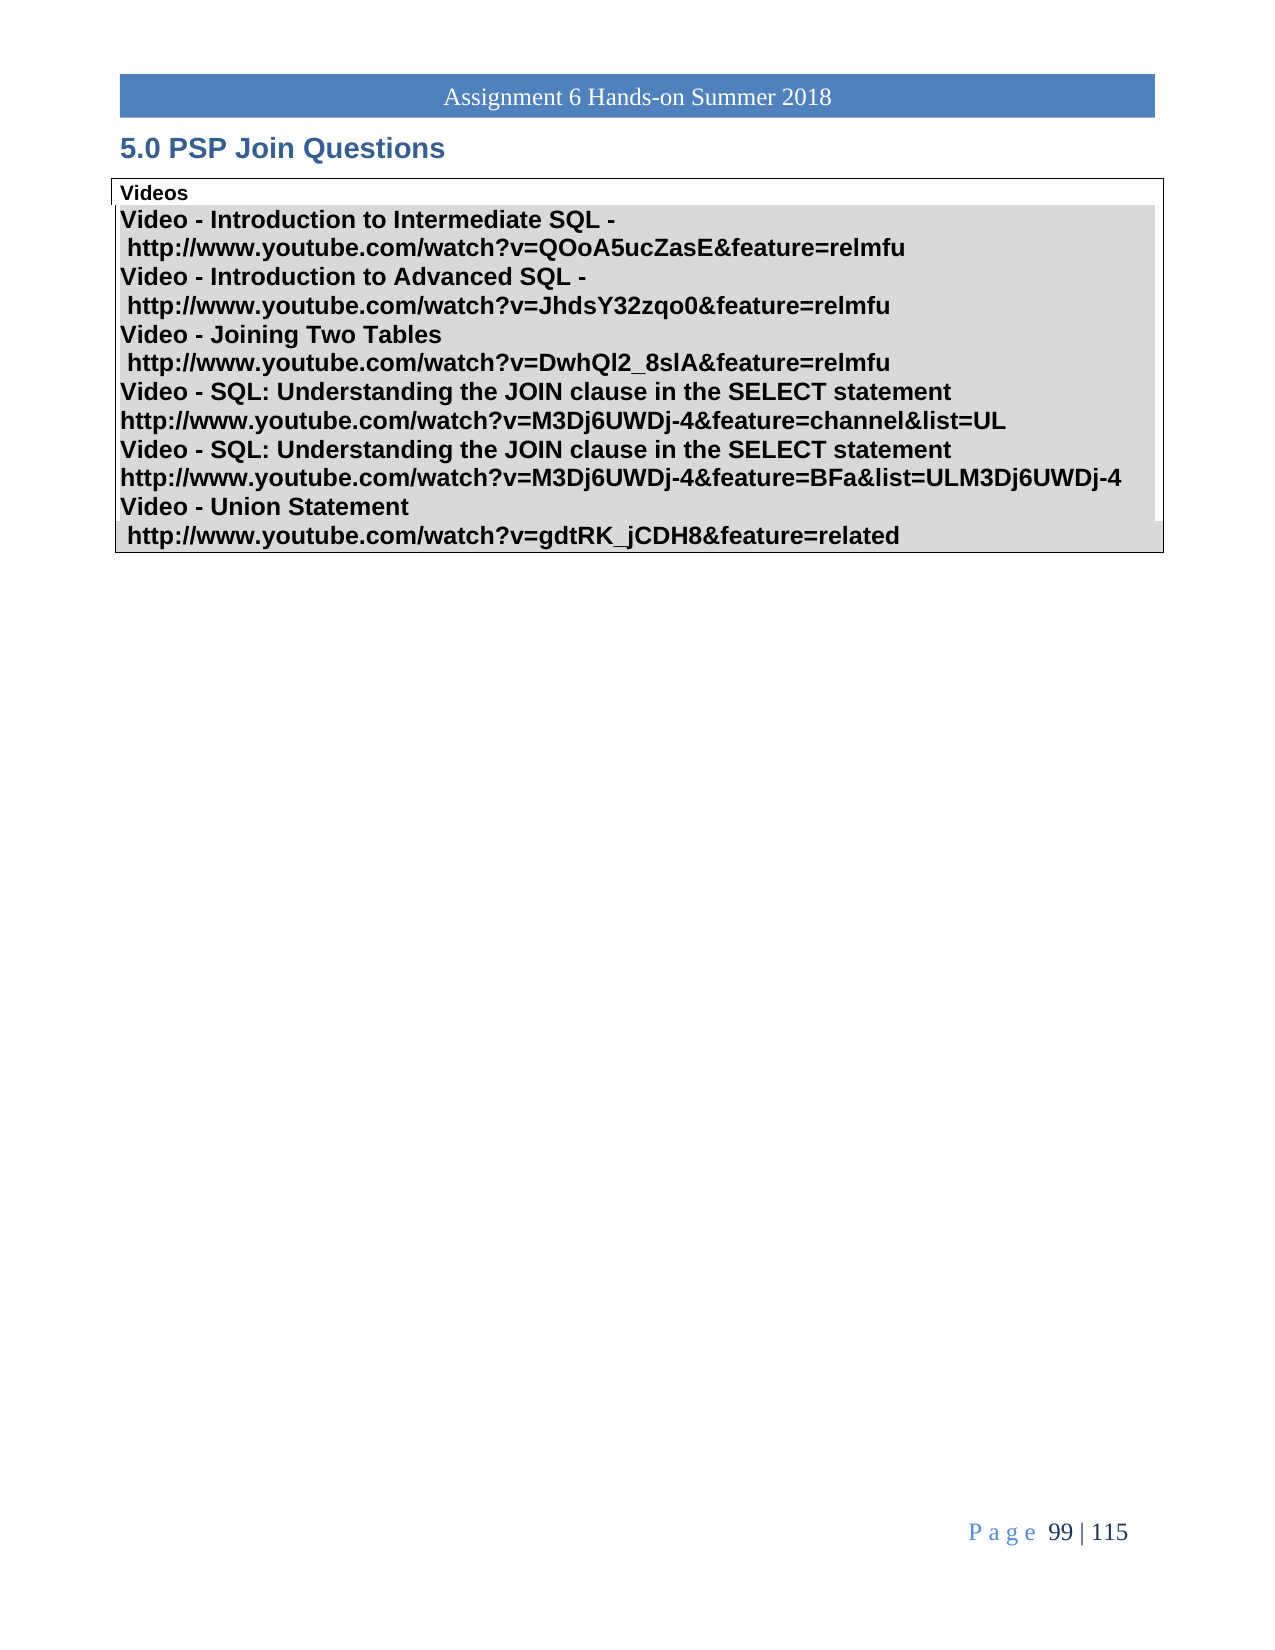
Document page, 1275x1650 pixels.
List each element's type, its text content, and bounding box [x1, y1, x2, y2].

text Video - Introduction to Advanced SQL - [120, 262, 1155, 291]
text http://www.youtube.com/watch?v=DwhQl2_8slA&feature=relmfu [120, 348, 1155, 377]
text Video - SQL: Understanding the JOIN clause in the SELECT statement [120, 377, 1155, 406]
text http://www.youtube.com/watch?v=JhdsY32zqo0&feature=relmfu [120, 291, 1155, 320]
text Video - Union Statement [120, 492, 1155, 518]
text Video - SQL: Understanding the JOIN clause in the SELECT statement [120, 435, 1155, 463]
text Video - Introduction to Intermediate SQL - [120, 205, 1155, 233]
text http://www.youtube.com/watch?v=M3Dj6UWDj-4&feature=BFa&list=ULM3Dj6UWDj-4 [120, 463, 1155, 492]
text http://www.youtube.com/watch?v=gdtRK_jCDH8&feature=related [116, 518, 1163, 552]
subtitle 5.0 PSP Join Questions [120, 118, 1155, 165]
text Videos [112, 179, 1163, 205]
text Video - Joining Two Tables [120, 320, 1155, 348]
text http://www.youtube.com/watch?v=QOoA5ucZasE&feature=relmfu [120, 233, 1155, 262]
text http://www.youtube.com/watch?v=M3Dj6UWDj-4&feature=channel&list=UL [120, 406, 1155, 435]
